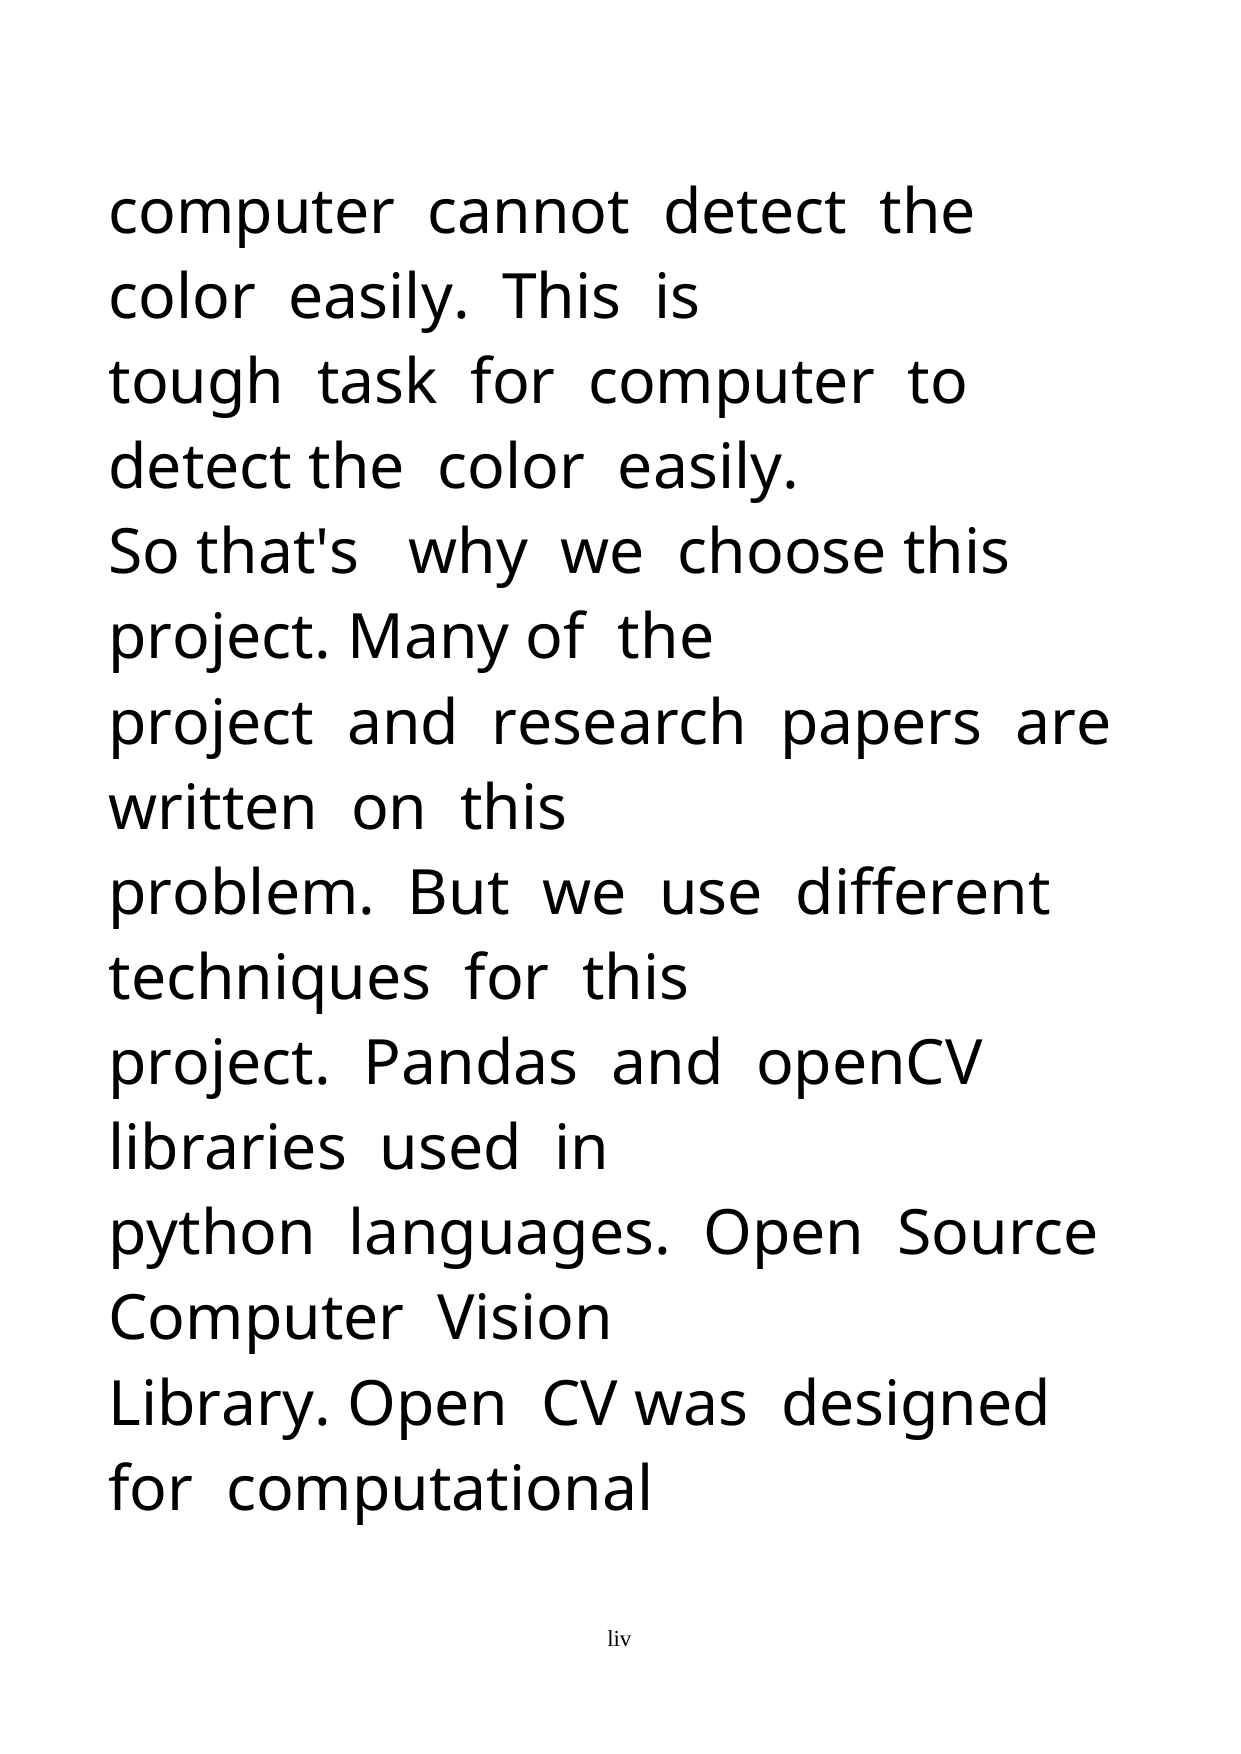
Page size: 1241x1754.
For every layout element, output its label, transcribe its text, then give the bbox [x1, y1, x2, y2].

text project. Pandas and openCV libraries used in [108, 1018, 1124, 1188]
text project and research papers are written on this [108, 677, 1124, 847]
text So that's why we choose this project. Many of the [108, 507, 1124, 677]
text problem. But we use different techniques for this [108, 847, 1124, 1018]
text computer cannot detect the color easily. This is [108, 167, 1124, 337]
text tough task for computer to detect the color easily. [108, 337, 1124, 507]
text python languages. Open Source Computer Vision [108, 1188, 1124, 1358]
text Library. Open CV was designed for computational [108, 1358, 1124, 1528]
